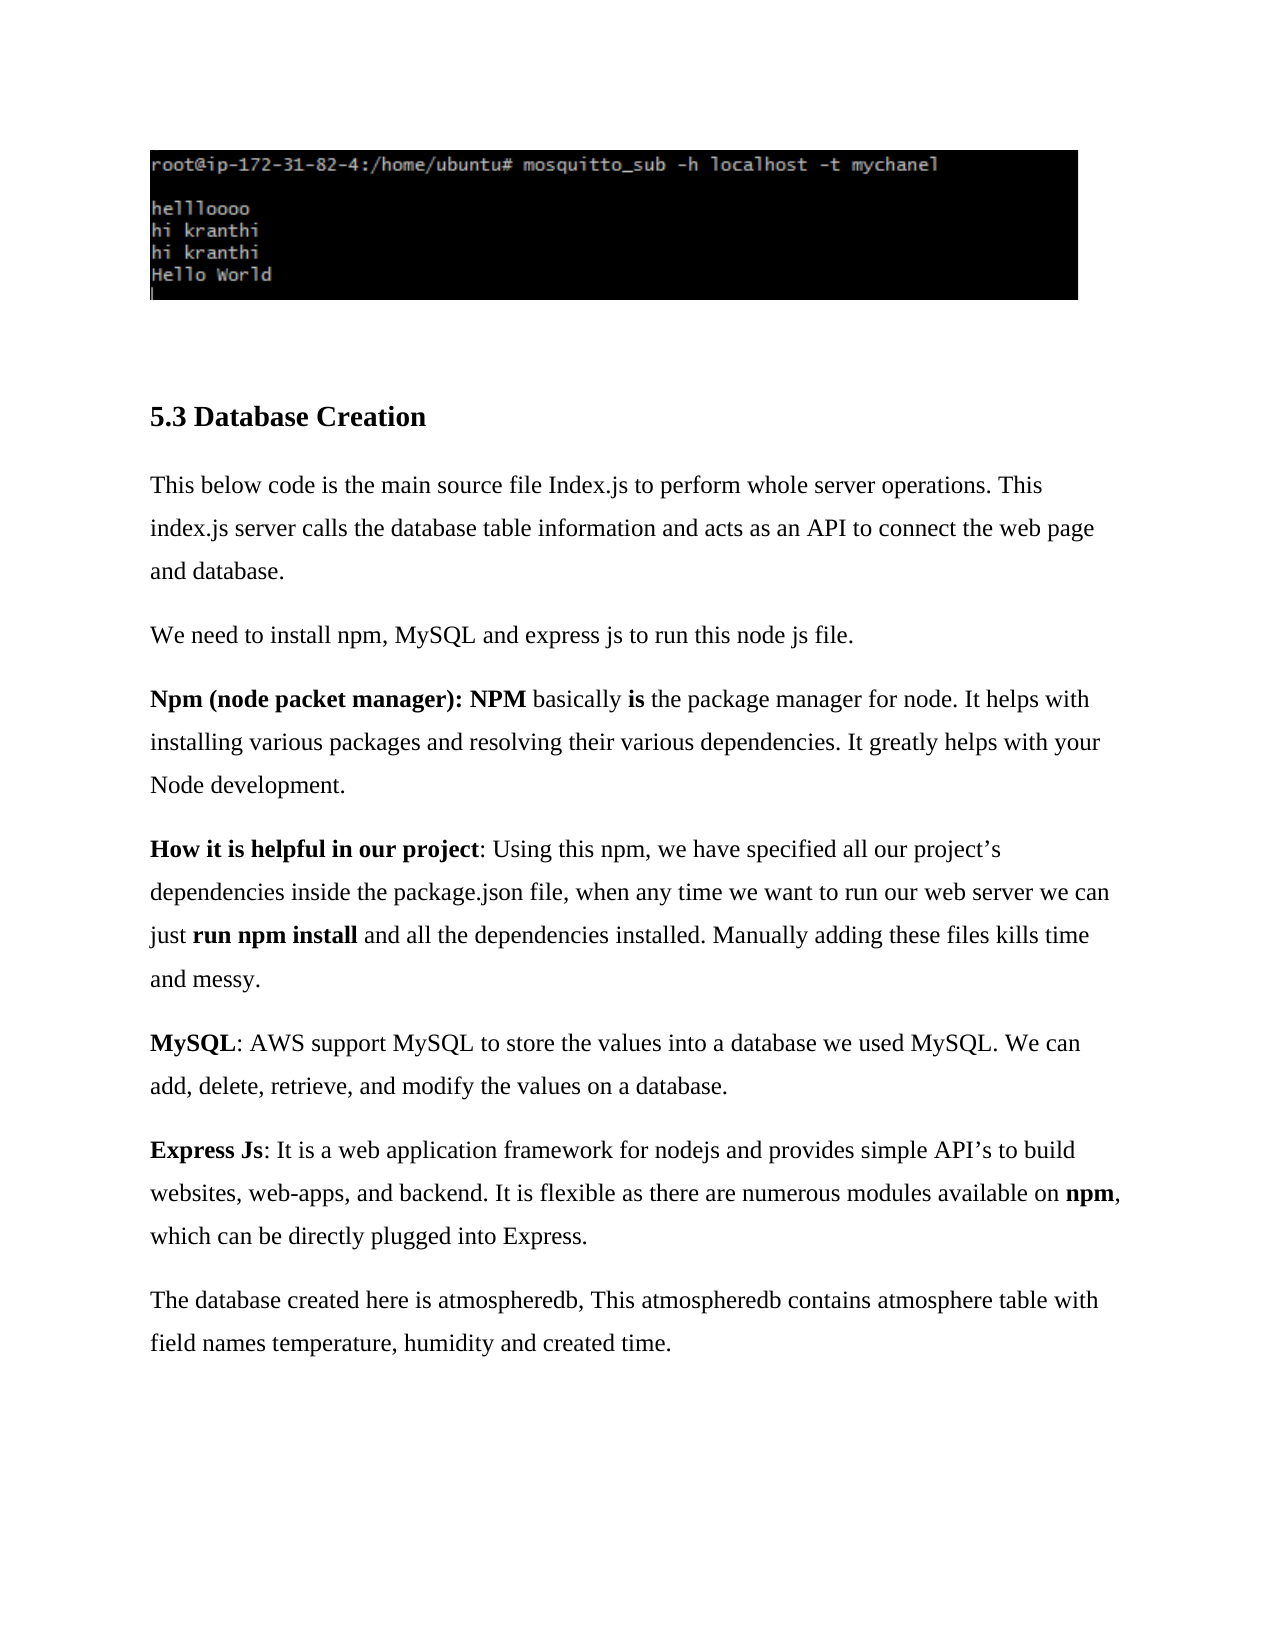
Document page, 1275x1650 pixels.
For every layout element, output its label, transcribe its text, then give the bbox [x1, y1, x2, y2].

text The database created here is atmospheredb, This atmospheredb contains atmosphere table with field names temperature, humidity and created time. [150, 1285, 1125, 1357]
text 5.3 Database Creation [150, 399, 1125, 432]
text Express Js: It is a web application framework for nodejs and provides simple API’s to build websites, web-apps, and backend. It is flexible as there are numerous modules available on npm, which can be directly plugged into Express. [150, 1135, 1125, 1250]
text MySQL: AWS support MySQL to store the values into a database we used MySQL. We can add, delete, retrieve, and modify the values on a database. [150, 1028, 1125, 1099]
text This below code is the main source file Index.js to perform whole server operations. This index.js server calls the database table information and acts as an API to connect the web page and database. [150, 470, 1125, 585]
text Npm (node packet manager): NPM basically is the package manager for node. It helps with installing various packages and resolving their various dependencies. It greatly helps with your Node development. [150, 684, 1125, 799]
text We need to install npm, MySQL and express js to run this node js file. [150, 620, 1125, 649]
picture [150, 150, 1079, 300]
text How it is helpful in our project: Using this npm, we have specified all our project’s dependencies inside the package.json file, when any time we want to run our web server we can just run npm install and all the dependencies installed. Manually adding these files kills time and messy. [150, 834, 1125, 992]
